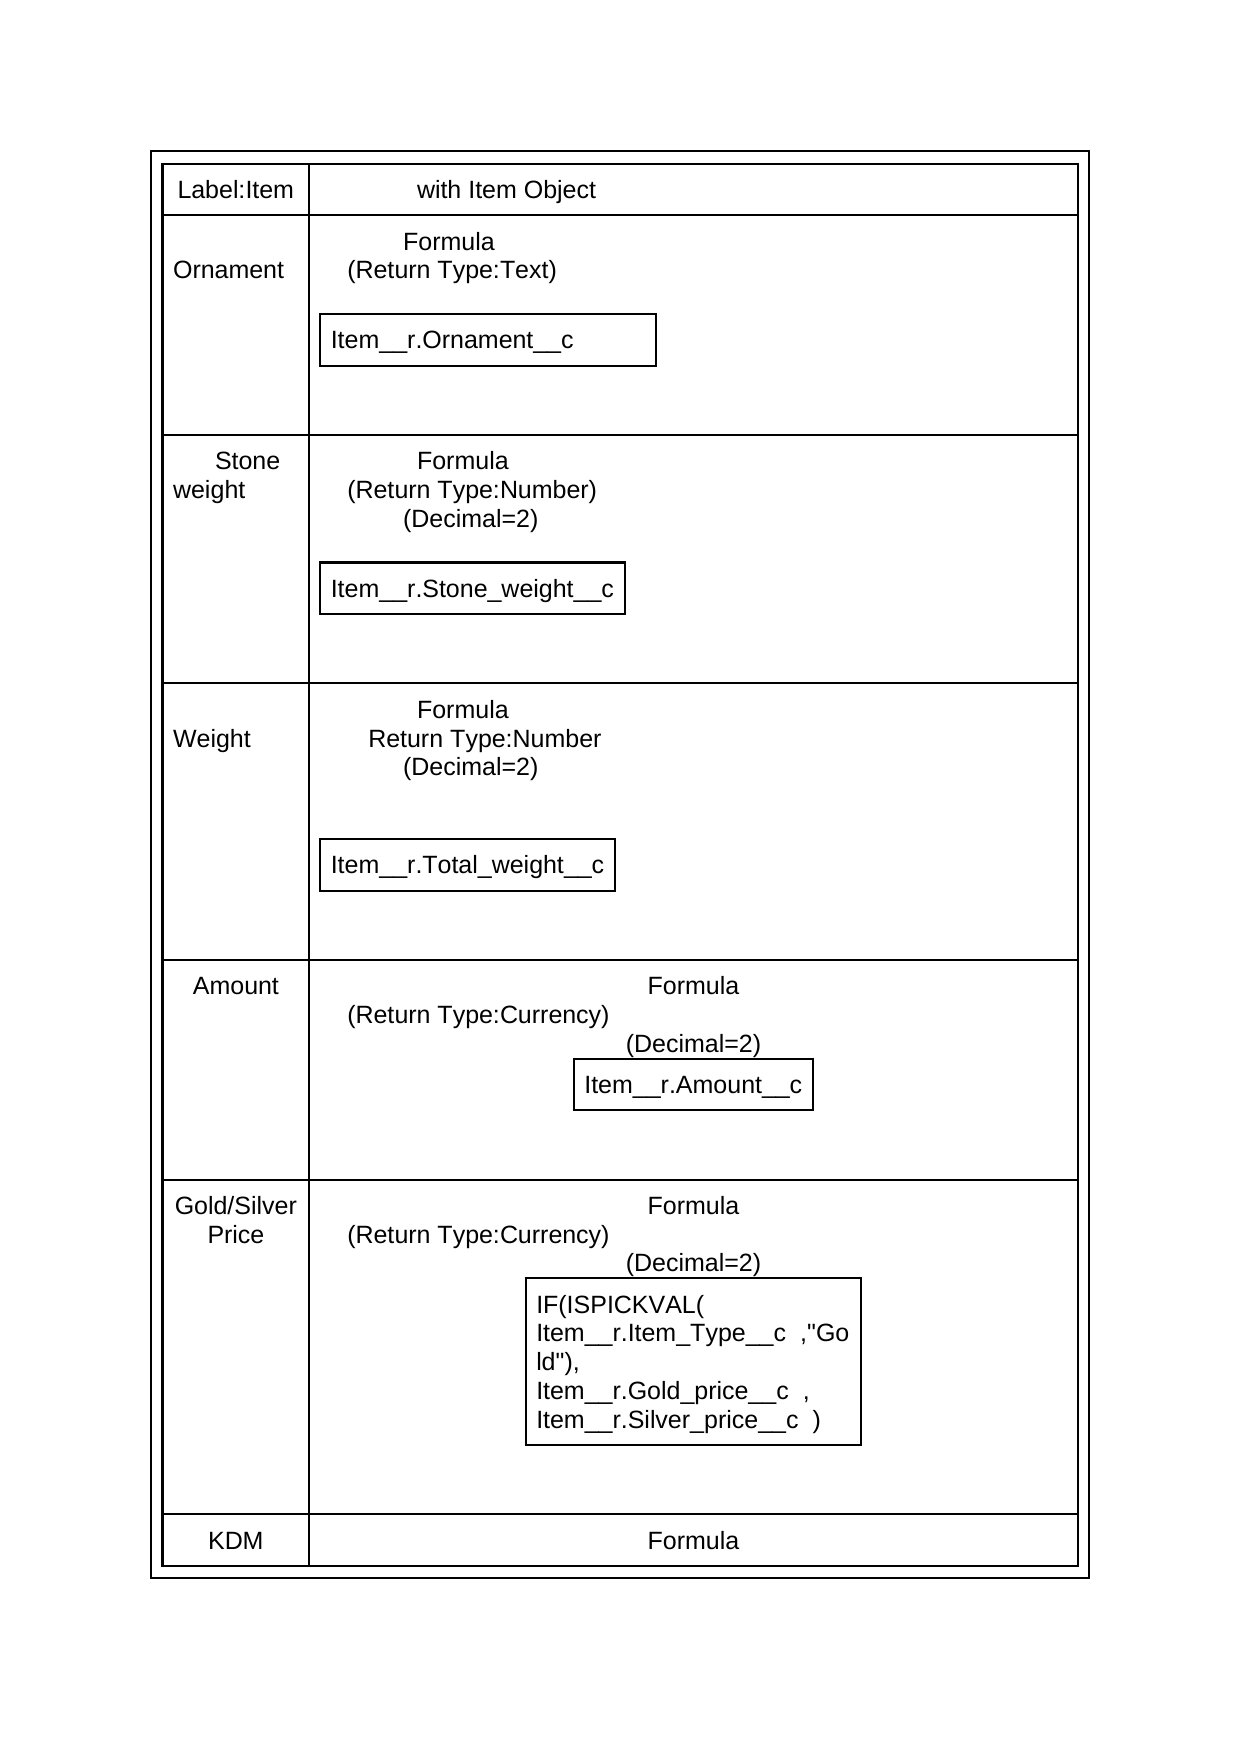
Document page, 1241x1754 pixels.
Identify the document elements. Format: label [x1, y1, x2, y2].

table_header [152, 152, 1088, 1577]
